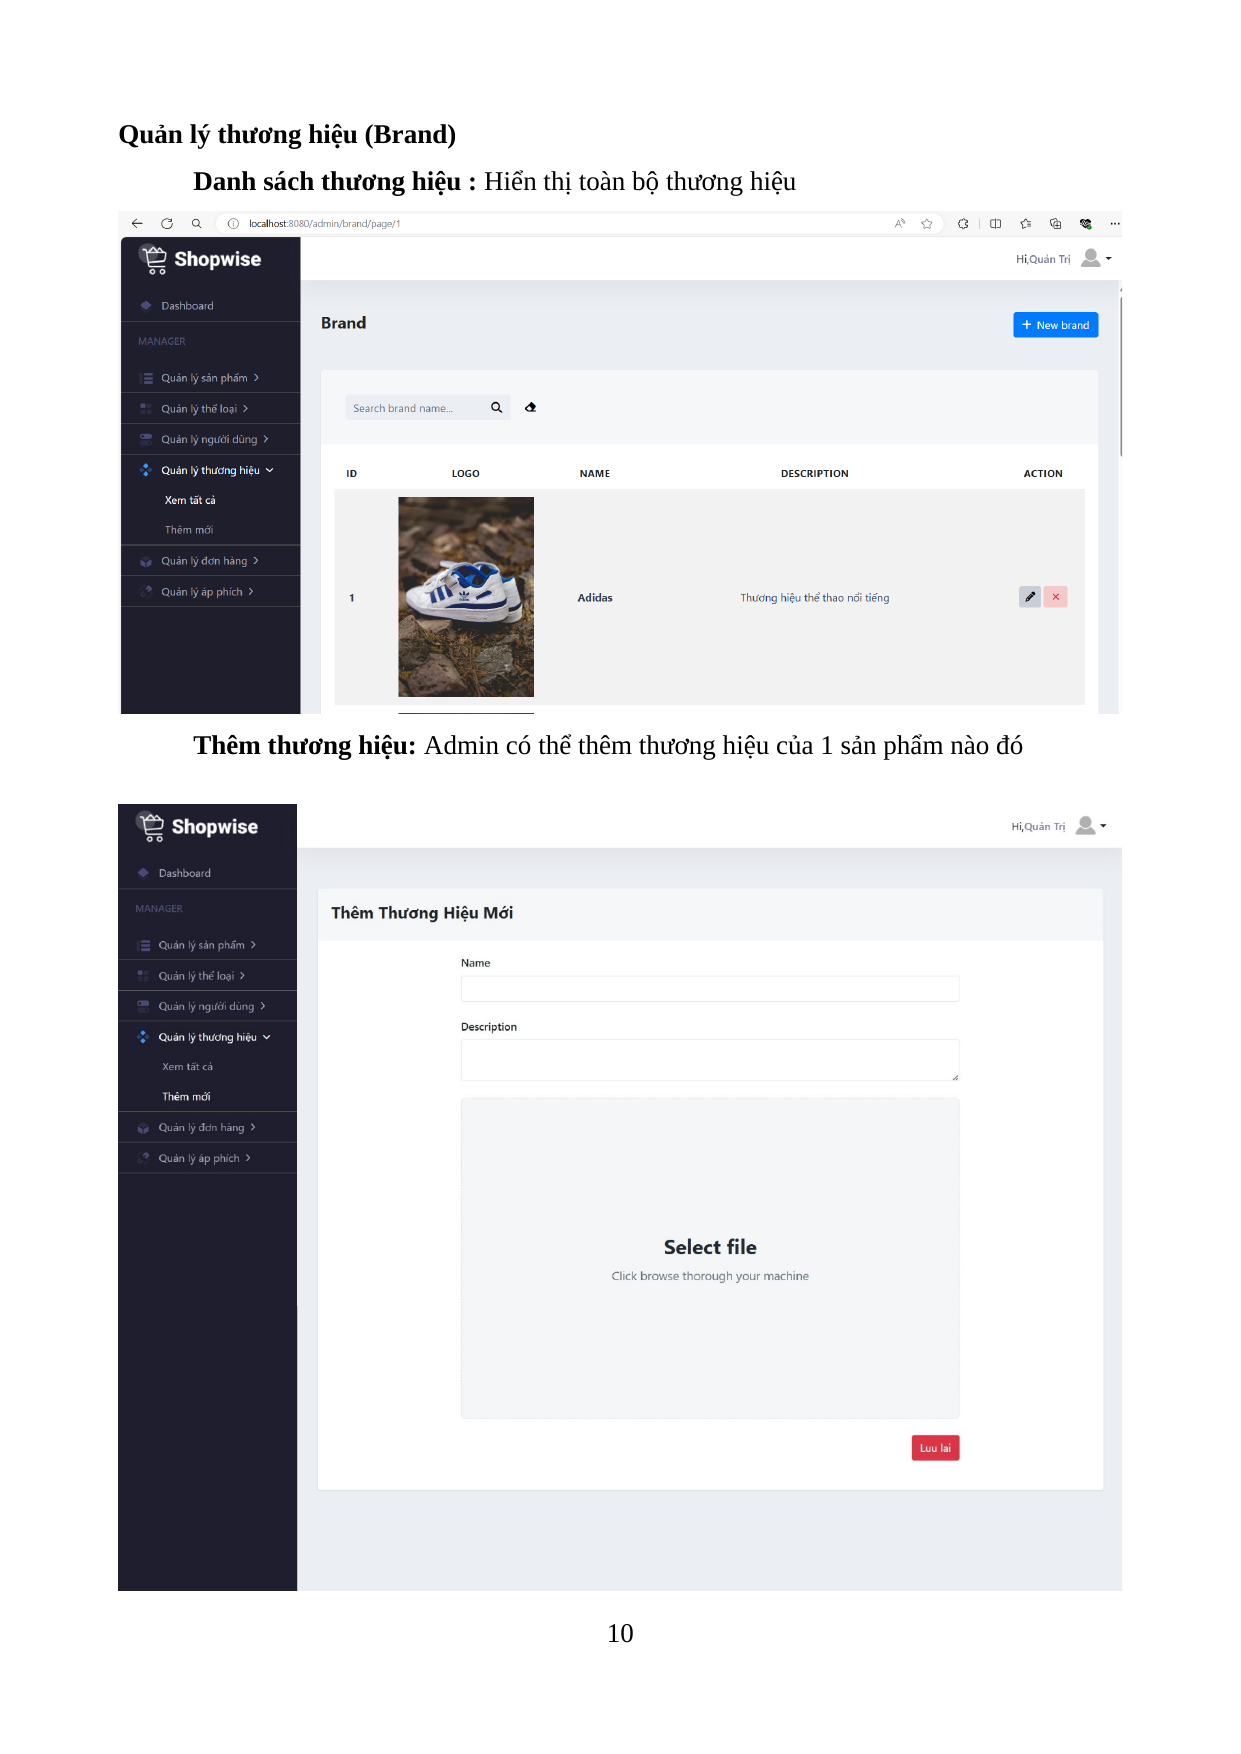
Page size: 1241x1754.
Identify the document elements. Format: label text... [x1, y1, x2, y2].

text Quản lý thương hiệu (Brand) [118, 118, 1122, 149]
text Thêm thương hiệu: Admin có thể thêm thương hiệu của 1 sản phẩm nào đó [118, 729, 1122, 760]
picture [118, 211, 1123, 714]
text Danh sách thương hiệu : Hiển thị toàn bộ thương hiệu [118, 165, 1122, 196]
picture [118, 804, 1123, 1591]
